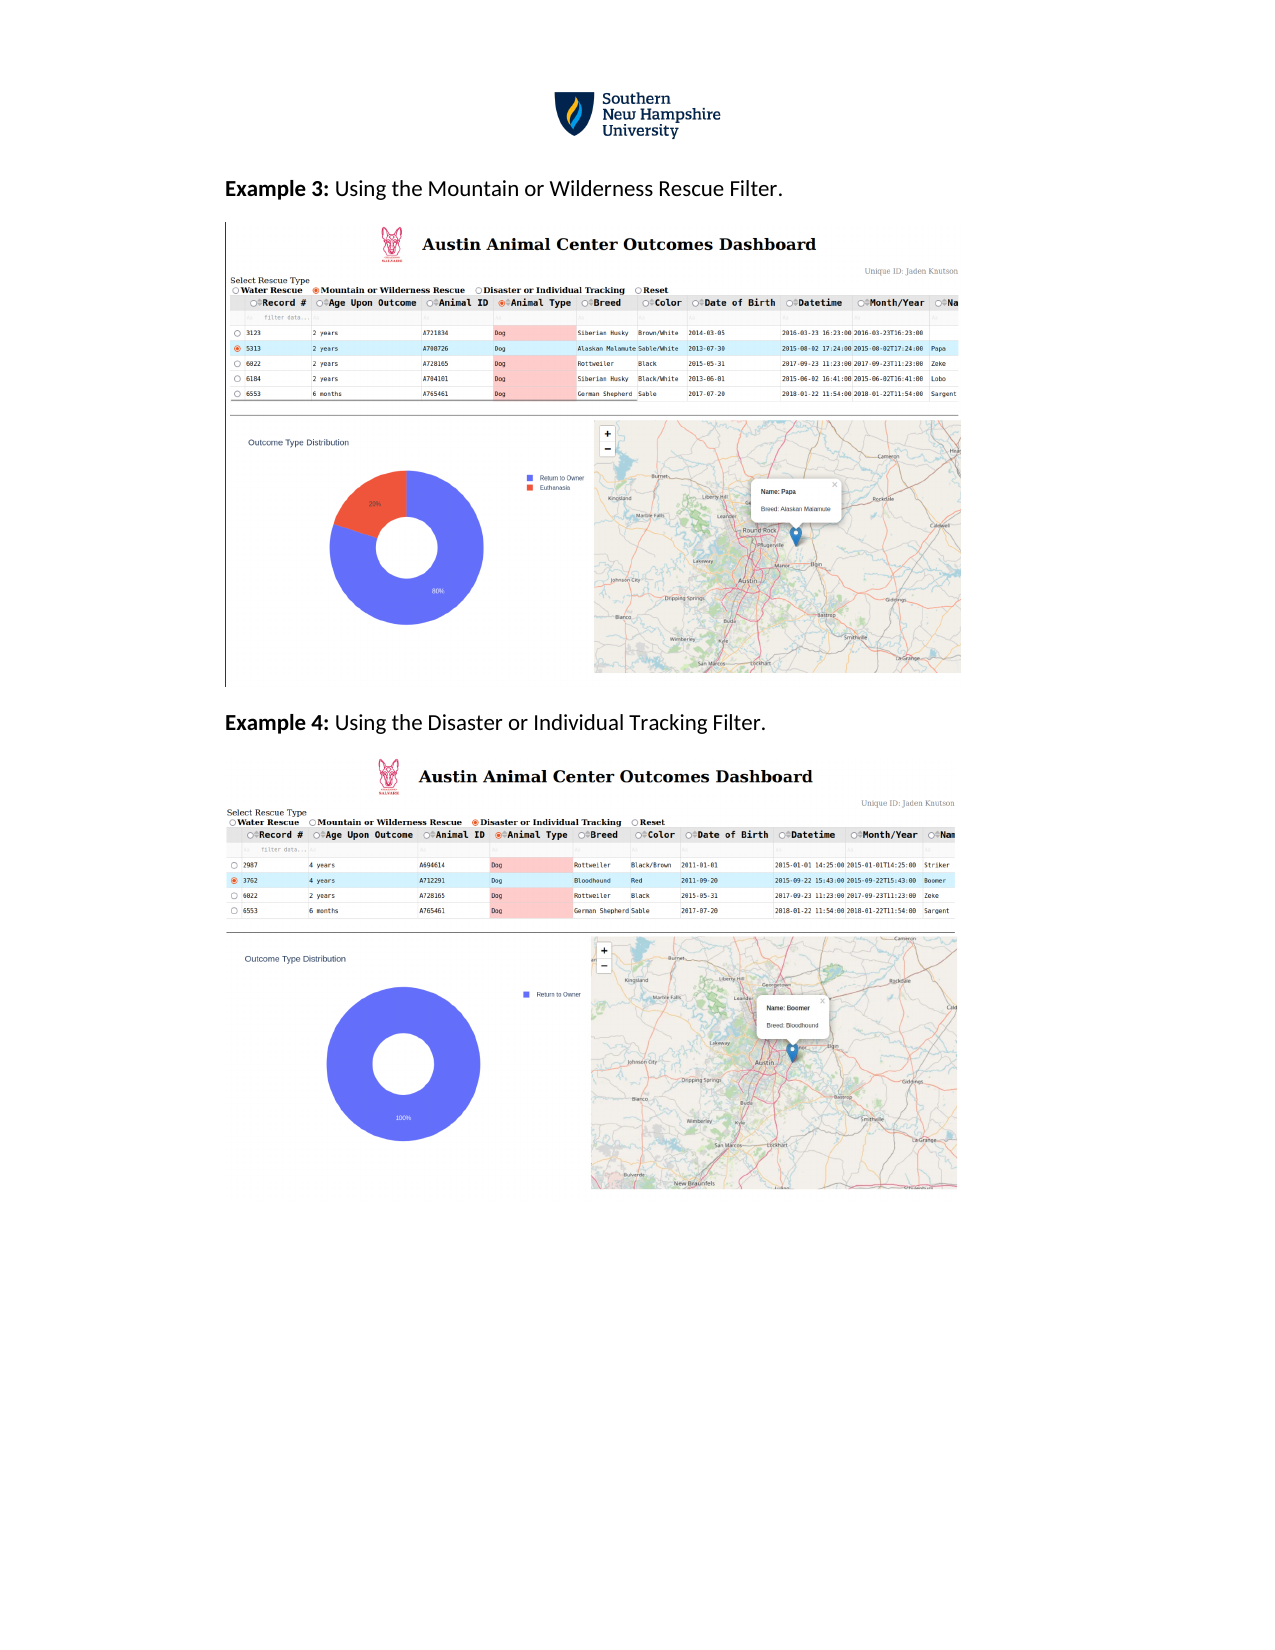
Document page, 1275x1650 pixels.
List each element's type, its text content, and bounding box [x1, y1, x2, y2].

text Example 3: Using the Mountain or Wilderness Rescue Filter. [225, 174, 1125, 202]
picture [225, 756, 958, 1202]
picture [225, 222, 961, 687]
picture [546, 75, 729, 154]
text Example 4: Using the Disaster or Individual Tracking Filter. [225, 708, 1125, 736]
